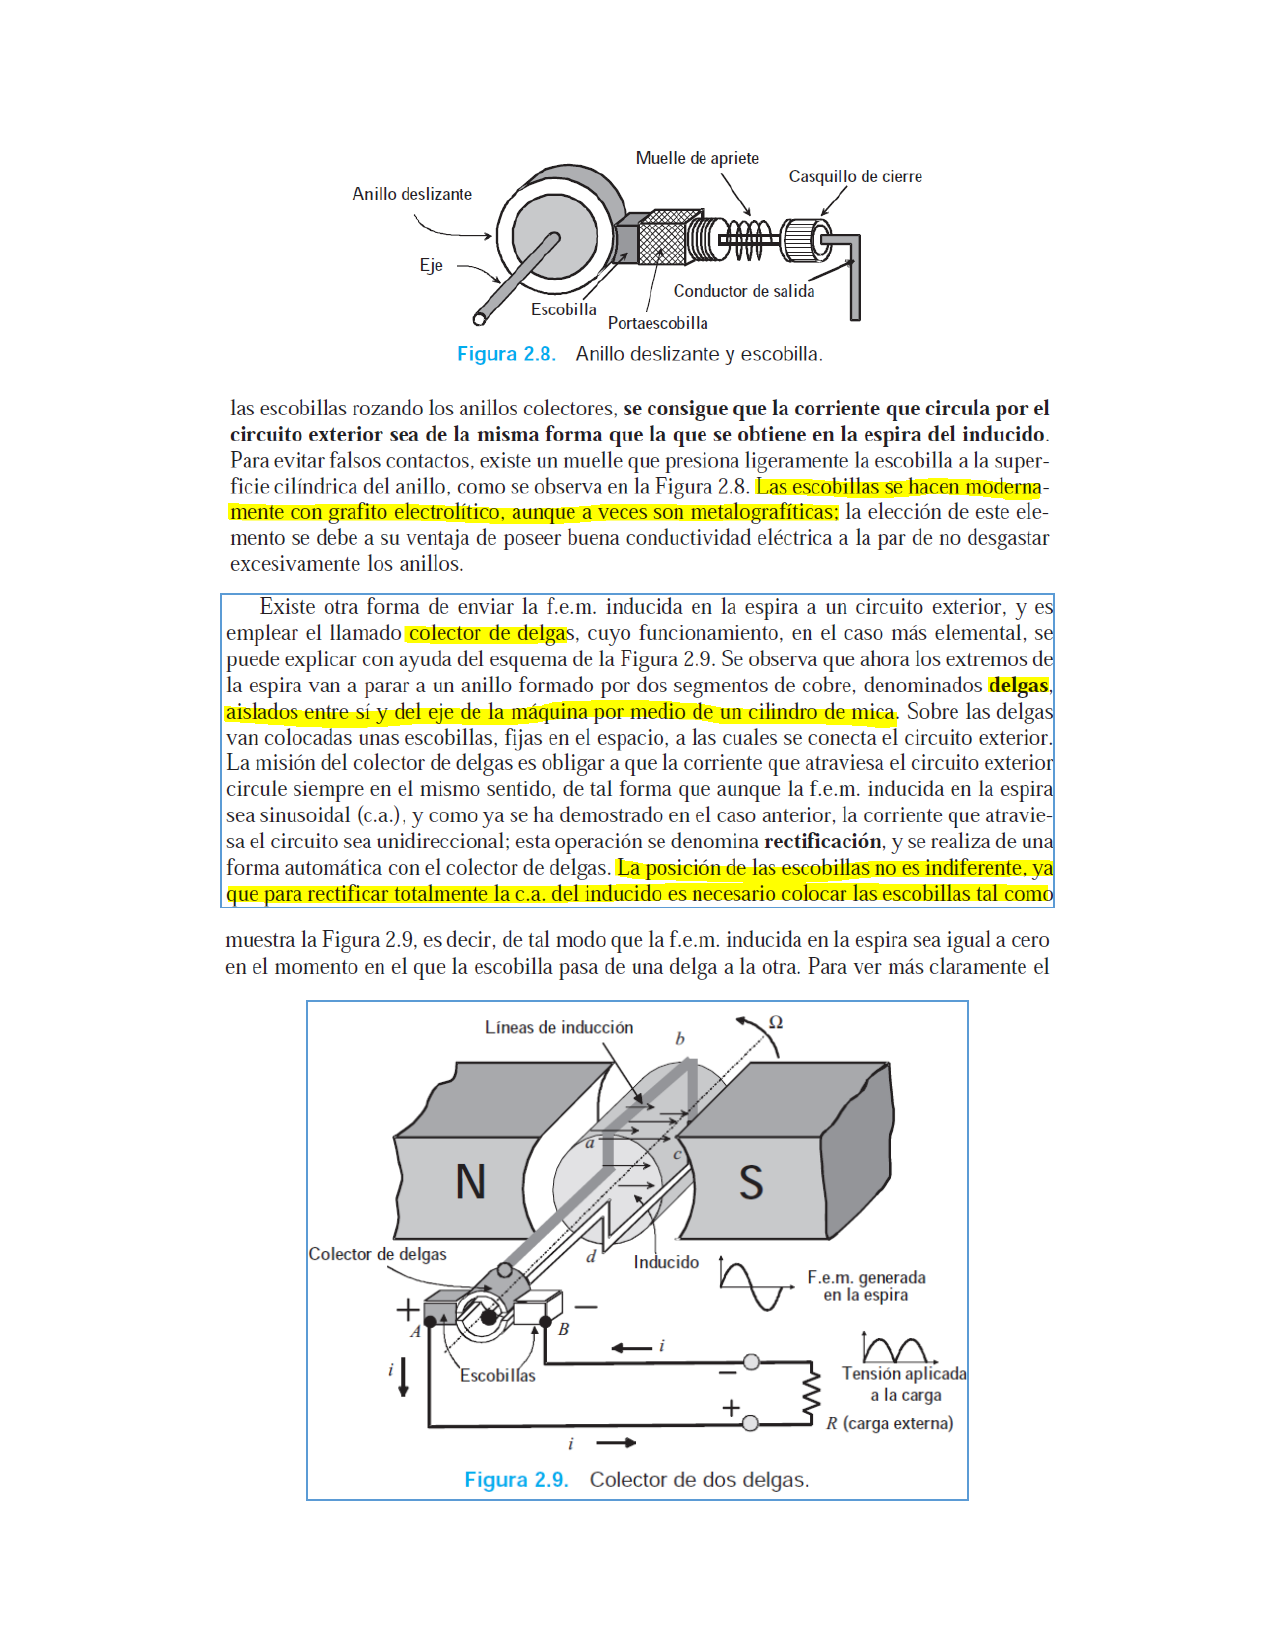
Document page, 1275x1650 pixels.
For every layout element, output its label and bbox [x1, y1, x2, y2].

picture [308, 1002, 967, 1499]
picture [220, 147, 1055, 574]
picture [222, 595, 1053, 907]
picture [222, 926, 1053, 982]
